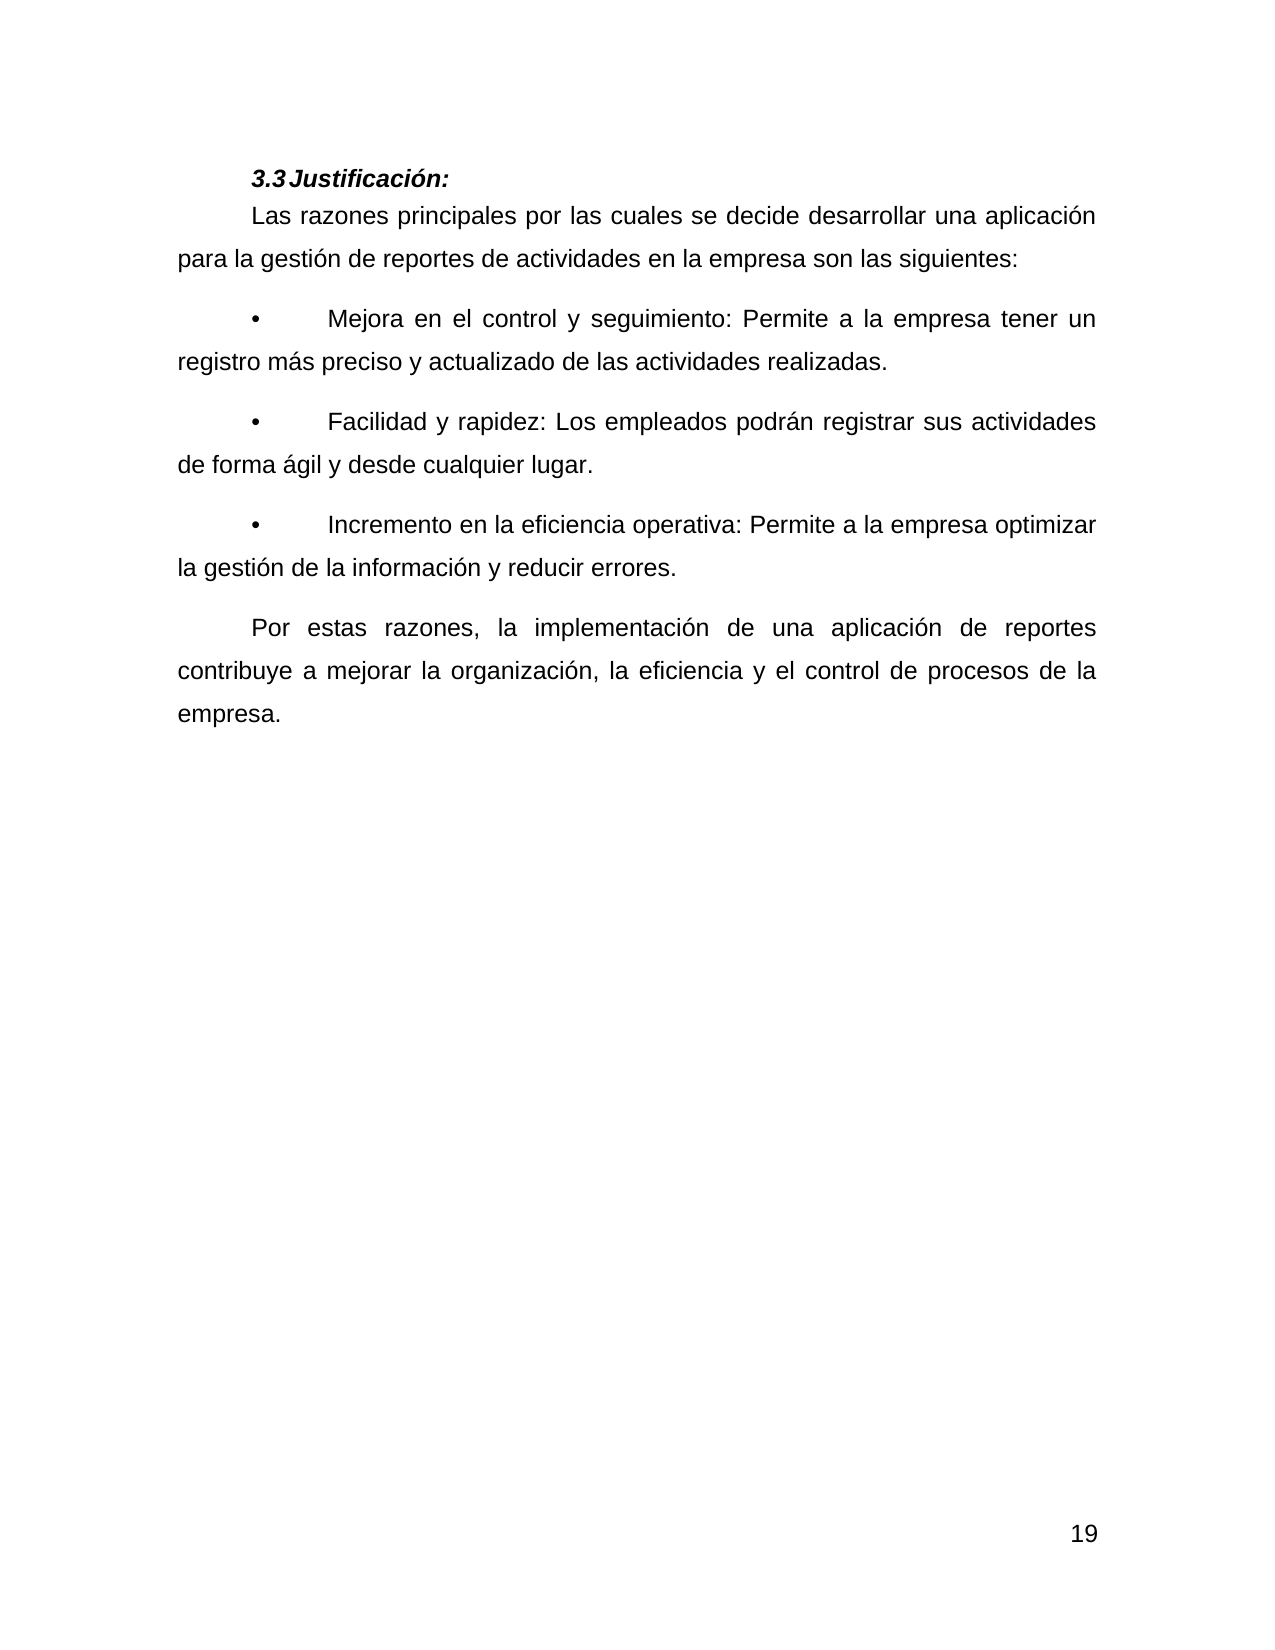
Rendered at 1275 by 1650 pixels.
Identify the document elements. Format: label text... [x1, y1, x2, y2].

text • Facilidad y rapidez: Los empleados podrán registrar sus actividades de forma ágil y desde cualquier lugar. [177, 407, 1098, 479]
text Por estas razones, la implementación de una aplicación de reportes contribuye a mejorar la organización, la eficiencia y el control de procesos de la empresa. [177, 613, 1098, 728]
text Las razones principales por las cuales se decide desarrollar una aplicación para la gestión de reportes de actividades en la empresa son las siguientes: [177, 201, 1098, 273]
text • Mejora en el control y seguimiento: Permite a la empresa tener un registro más preciso y actualizado de las actividades realizadas. [177, 304, 1098, 376]
text • Incremento en la eficiencia operativa: Permite a la empresa optimizar la gestión de la información y reducir errores. [177, 510, 1098, 582]
subtitle Justificación: [251, 164, 1098, 193]
